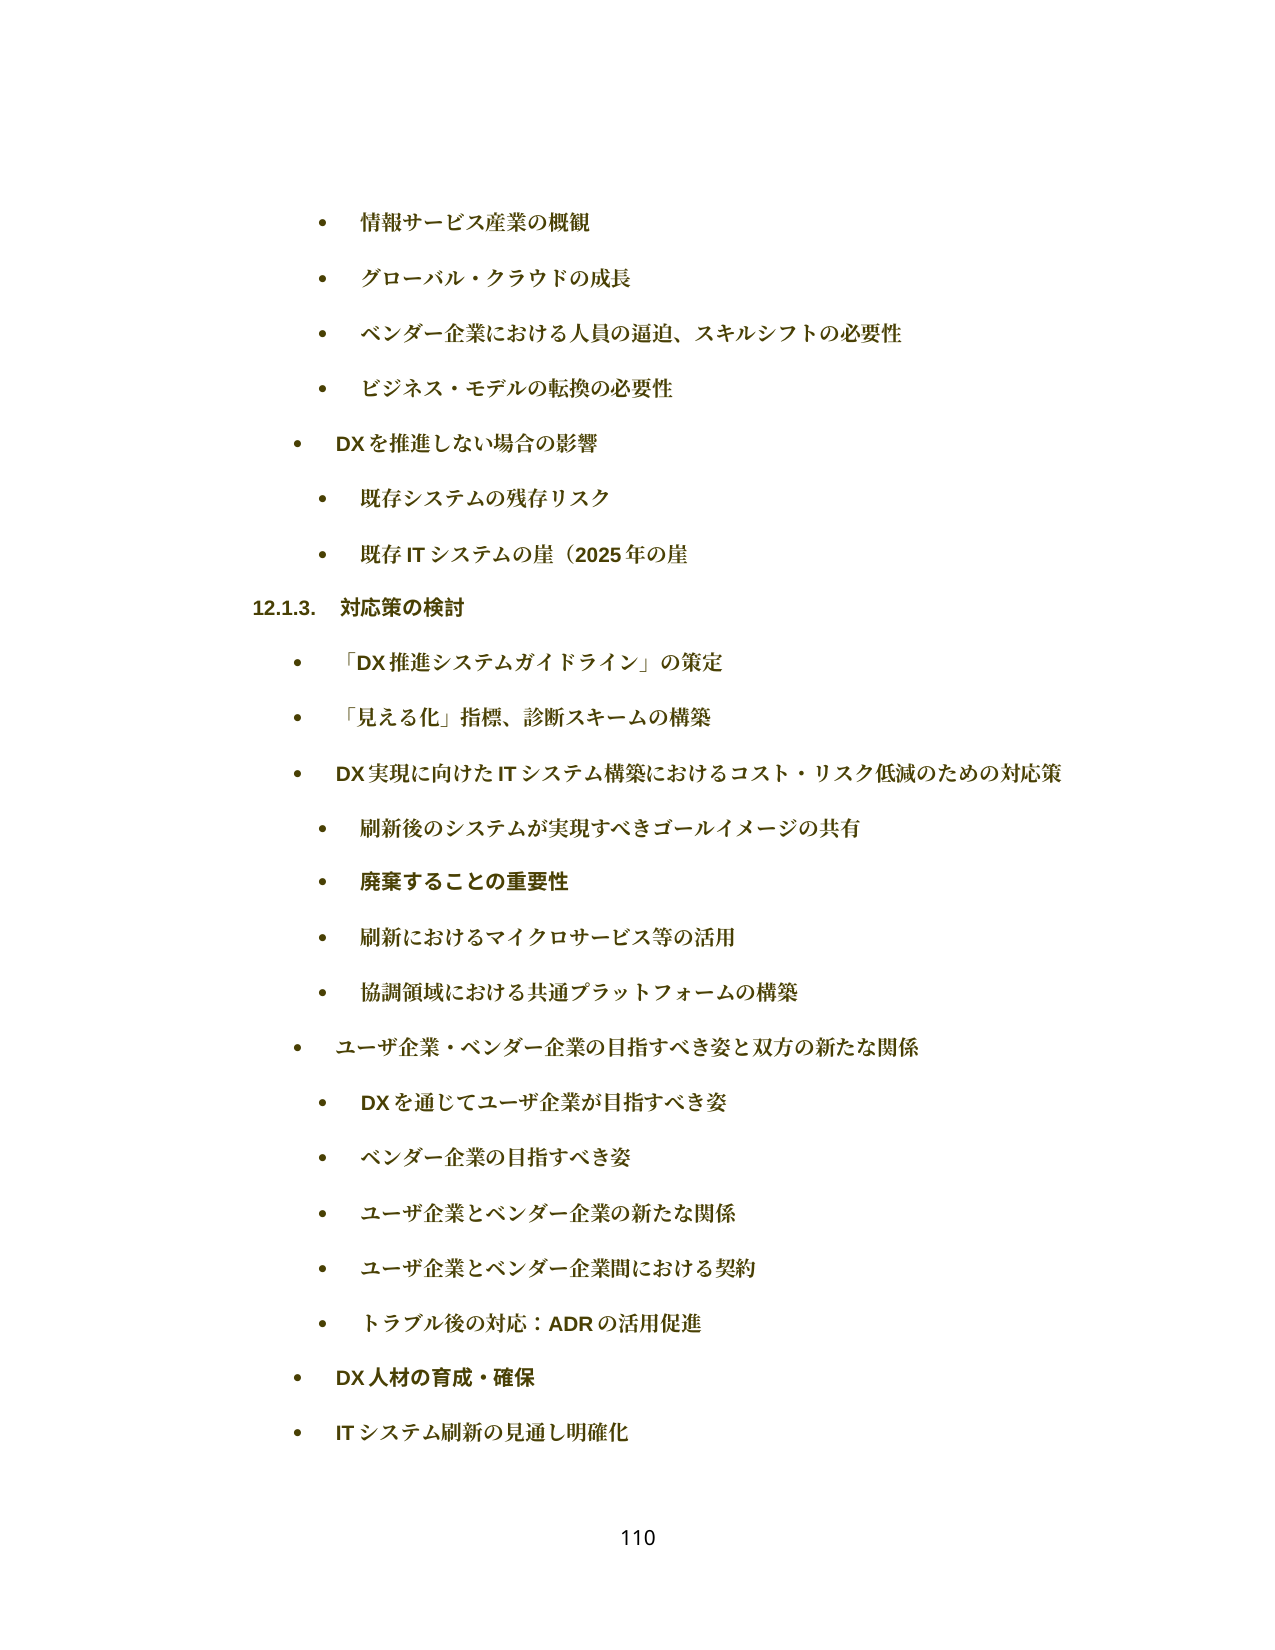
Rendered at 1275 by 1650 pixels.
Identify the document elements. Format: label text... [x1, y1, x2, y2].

list 情報サービス産業の概観 [319, 207, 1098, 237]
list DX人材の育成・確保 [294, 1363, 1098, 1391]
list DX実現に向けたITシステム構築におけるコスト・リスク低減のための対応策 [294, 757, 1098, 787]
list 協調領域における共通プラットフォームの構築 [319, 976, 1098, 1006]
list グローバル・クラウドの成長 [319, 262, 1098, 292]
list 「見える化」指標、診断スキームの構築 [294, 702, 1098, 732]
list 廃棄することの重要性 [319, 867, 1098, 896]
list DXを推進しない場合の影響 [294, 428, 1098, 457]
list ベンダー企業における人員の逼迫、スキルシフトの必要性 [319, 317, 1098, 347]
list ユーザ企業とベンダー企業間における契約 [319, 1252, 1098, 1282]
list 既存システムの残存リスク [319, 483, 1098, 513]
list 既存ITシステムの崖（2025年の崖 [319, 538, 1098, 568]
list 刷新後のシステムが実現すべきゴールイメージの共有 [319, 812, 1098, 842]
list ビジネス・モデルの転換の必要性 [319, 372, 1098, 402]
list ITシステム刷新の見通し明確化 [294, 1416, 1098, 1446]
list 「DX推進システムガイドライン」の策定 [294, 647, 1098, 677]
list ベンダー企業の目指すべき姿 [319, 1142, 1098, 1172]
list ユーザ企業とベンダー企業の新たな関係 [319, 1197, 1098, 1227]
list トラブル後の対応：ADRの活用促進 [319, 1307, 1098, 1337]
list ユーザ企業・ベンダー企業の目指すべき姿と双方の新たな関係 [294, 1031, 1098, 1061]
list 刷新におけるマイクロサービス等の活用 [319, 921, 1098, 951]
list DXを通じてユーザ企業が目指すべき姿 [319, 1087, 1098, 1116]
list 対応策の検討 [252, 593, 1098, 622]
